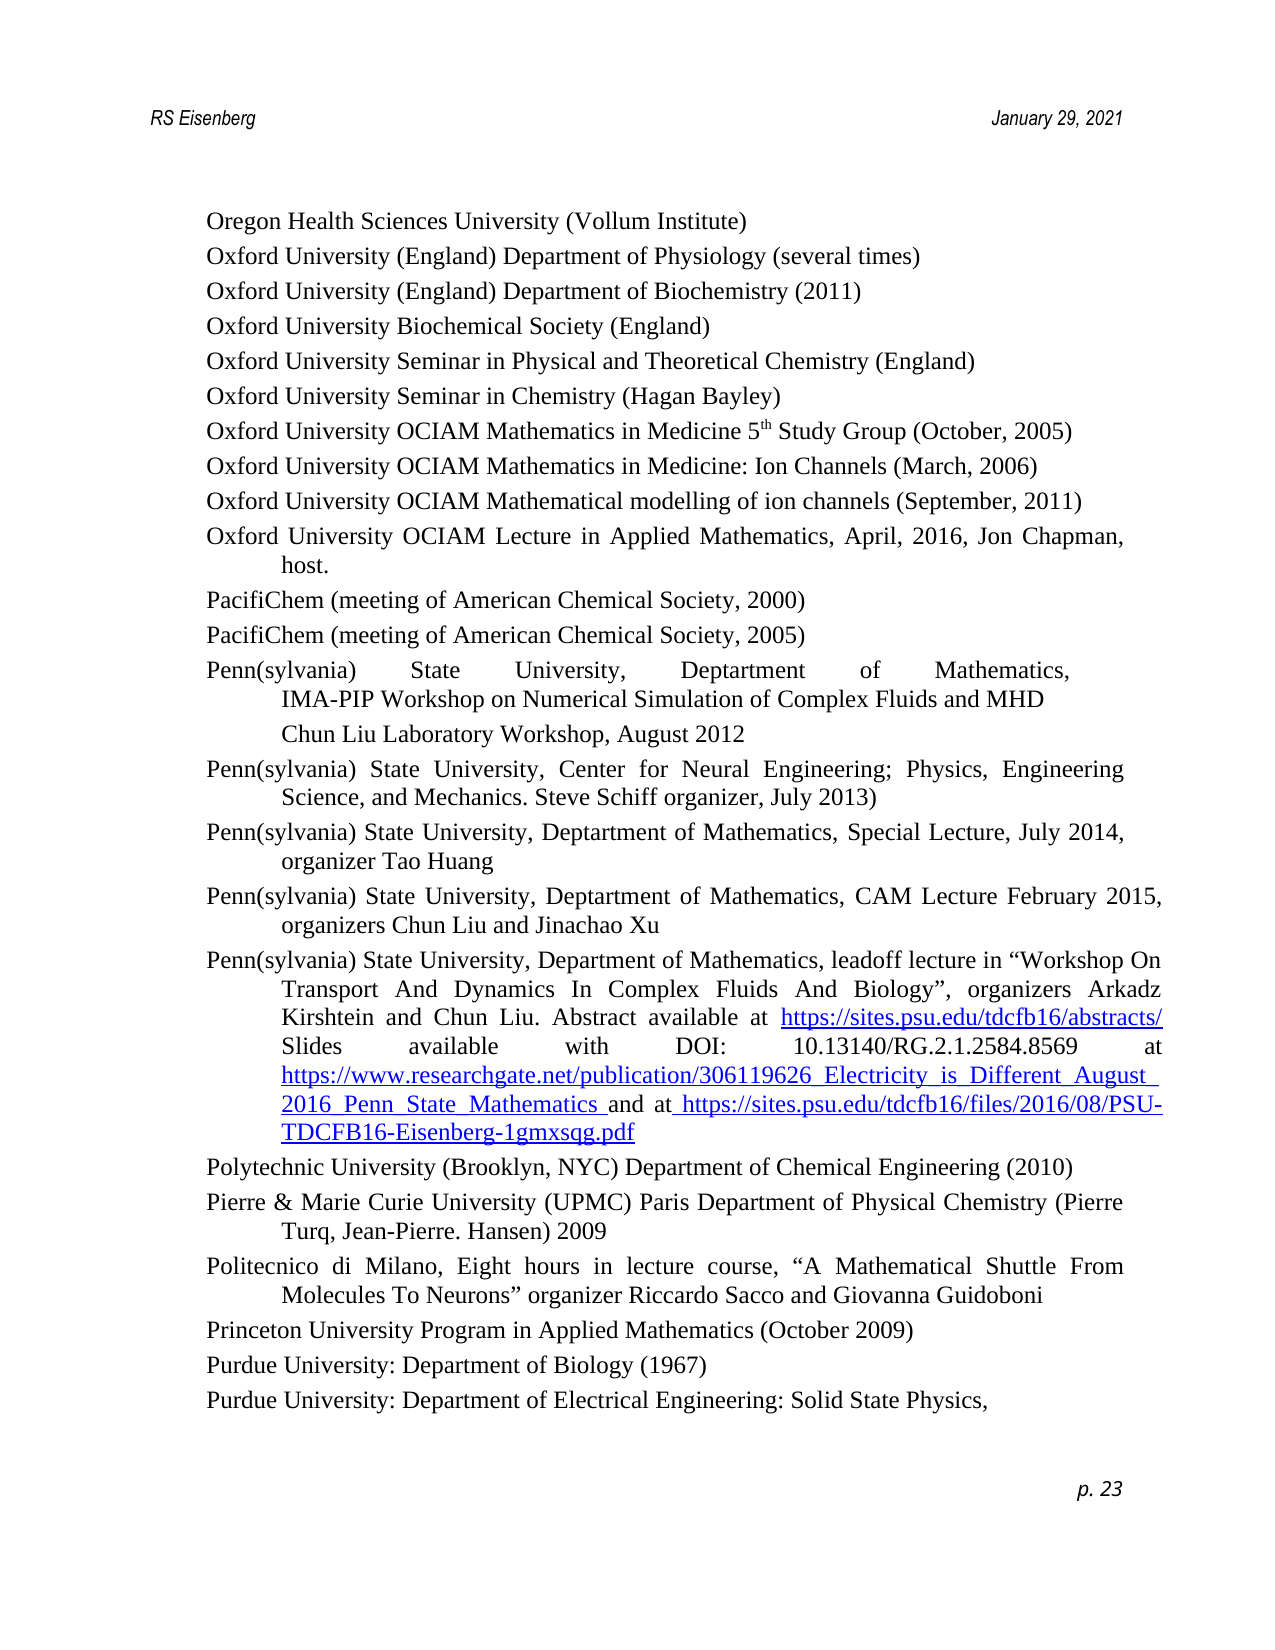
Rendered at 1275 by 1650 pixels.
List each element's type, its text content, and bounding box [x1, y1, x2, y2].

text Purdue University: Department of Biology (1967) [206, 1350, 1125, 1379]
text Princeton University Program in Applied Mathematics (October 2009) [206, 1315, 1125, 1344]
text Penn(sylvania) State University, Deptartment of Mathematics, IMA-PIP Workshop on Numerical Simulation of Complex Fluids and MHD [206, 655, 1125, 712]
text Oxford University Seminar in Chemistry (Hagan Bayley) [206, 381, 1125, 410]
text Oxford University Seminar in Physical and Theoretical Chemistry (England) [206, 346, 1125, 375]
text Oregon Health Sciences University (Vollum Institute) [206, 206, 1125, 235]
text Oxford University Biochemical Society (England) [206, 311, 1125, 340]
text Penn(sylvania) State University, Department of Mathematics, leadoff lecture in “Workshop On Transport And Dynamics In Complex Fluids And Biology”, organizers Arkadz Kirshtein and Chun Liu. Abstract available at https://sites.psu.edu/tdcfb16/abstracts/ Slides available with DOI: 10.13140/RG.2.1.2584.8569 at https://www.researchgate.net/publication/306119626_Electricity_is_Different_August_2016_Penn_State_Mathematics and at https://sites.psu.edu/tdcfb16/files/2016/08/PSU-TDCFB16-Eisenberg-1gmxsqg.pdf [206, 945, 1162, 1146]
text PacifiChem (meeting of American Chemical Society, 2000) [206, 585, 1125, 614]
text Pierre & Marie Curie University (UPMC) Paris Department of Physical Chemistry (Pierre Turq, Jean-Pierre. Hansen) 2009 [206, 1187, 1125, 1245]
text Oxford University (England) Department of Biochemistry (2011) [206, 276, 1125, 305]
text Penn(sylvania) State University, Deptartment of Mathematics, Special Lecture, July 2014, organizer Tao Huang [206, 817, 1125, 875]
text Oxford University OCIAM Mathematical modelling of ion channels (September, 2011) [206, 486, 1125, 515]
text Politecnico di Milano, Eight hours in lecture course, “A Mathematical Shuttle From Molecules To Neurons” organizer Riccardo Sacco and Giovanna Guidoboni [206, 1251, 1125, 1309]
text Oxford University OCIAM Lecture in Applied Mathematics, April, 2016, Jon Chapman, host. [206, 521, 1125, 579]
text Oxford University OCIAM Mathematics in Medicine 5th Study Group (October, 2005) [206, 416, 1125, 445]
text Purdue University: Department of Electrical Engineering: Solid State Physics, [206, 1385, 1125, 1414]
text PacifiChem (meeting of American Chemical Society, 2005) [206, 620, 1125, 649]
text Polytechnic University (Brooklyn, NYC) Department of Chemical Engineering (2010) [206, 1152, 1125, 1181]
text Penn(sylvania) State University, Center for Neural Engineering; Physics, Engineering Science, and Mechanics. Steve Schiff organizer, July 2013) [206, 754, 1125, 811]
text Oxford University OCIAM Mathematics in Medicine: Ion Channels (March, 2006) [206, 451, 1125, 480]
text Chun Liu Laboratory Workshop, August 2012 [206, 719, 1125, 747]
text Oxford University (England) Department of Physiology (several times) [206, 241, 1125, 270]
text Penn(sylvania) State University, Deptartment of Mathematics, CAM Lecture February 2015, organizers Chun Liu and Jinachao Xu [206, 881, 1162, 939]
